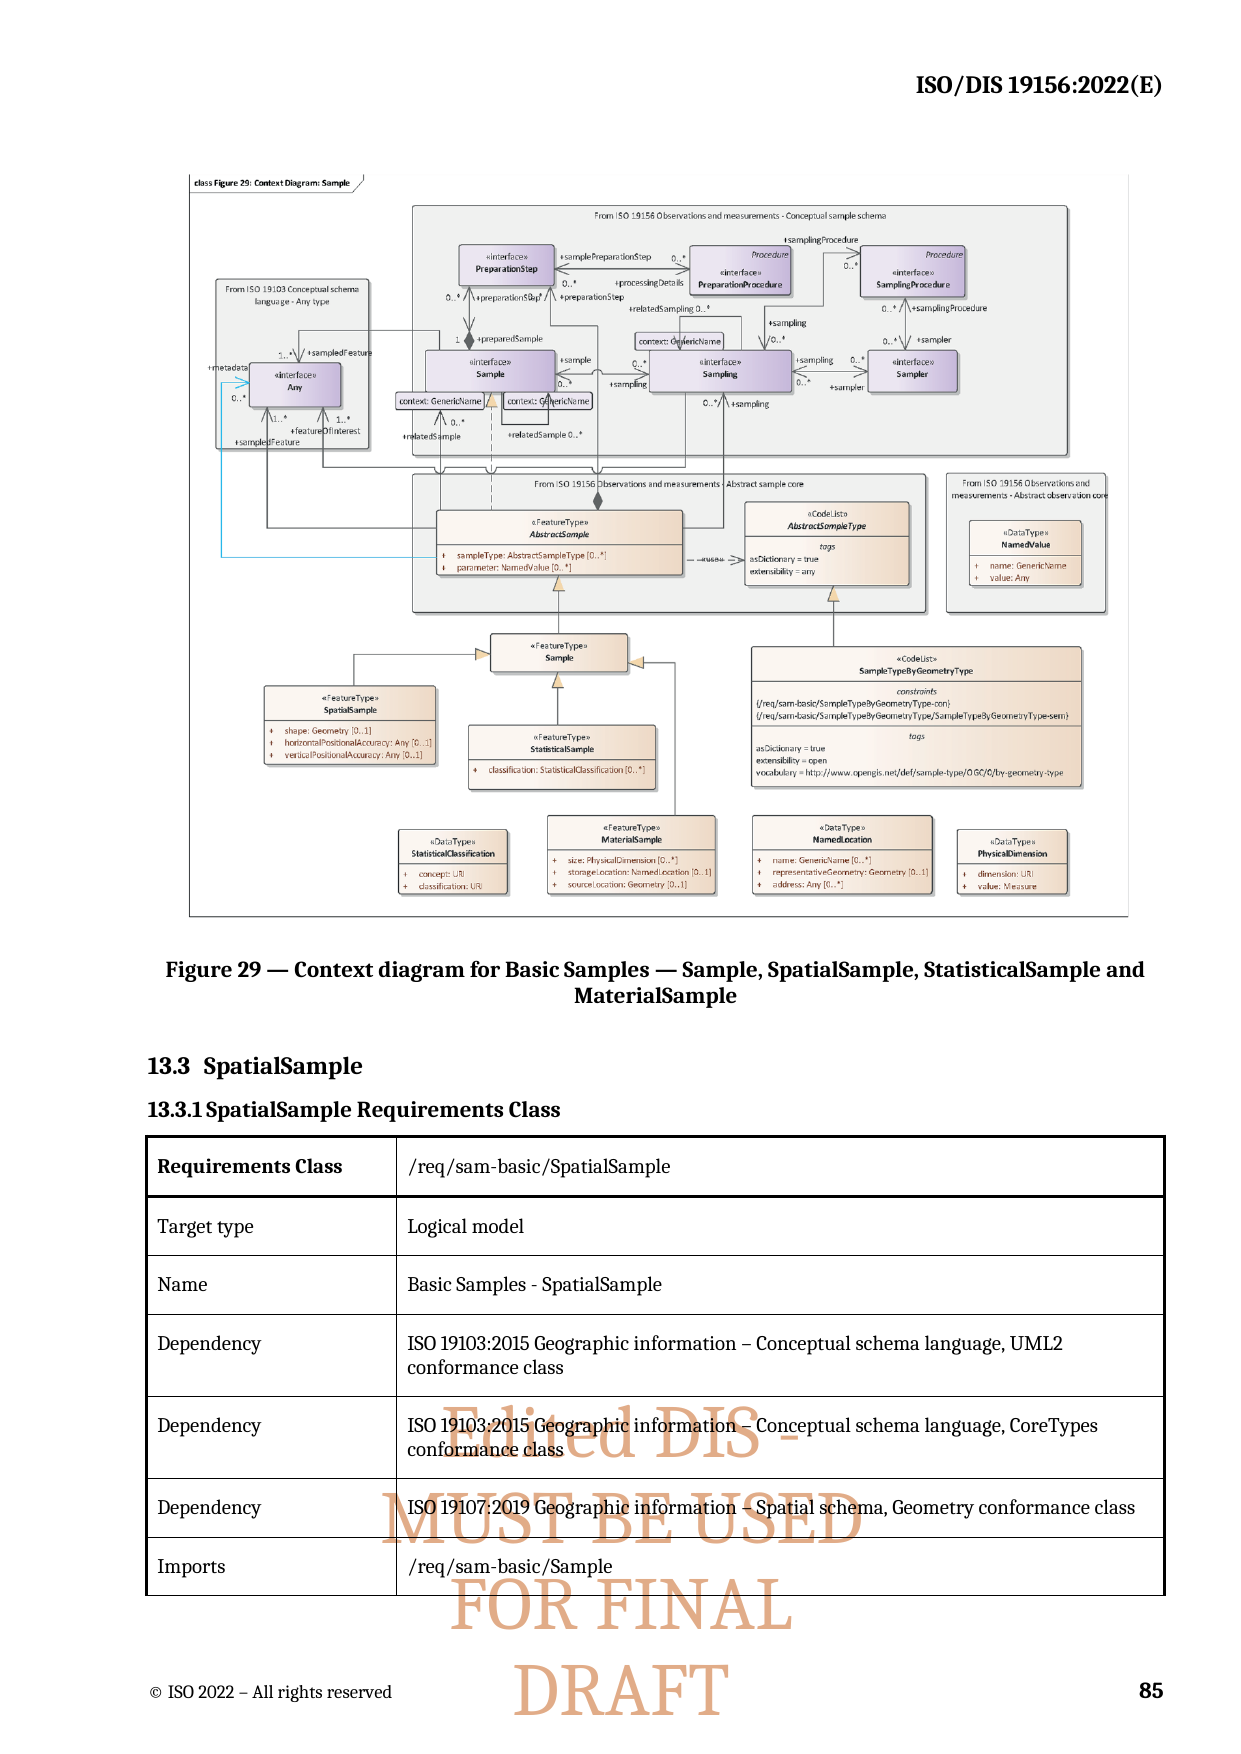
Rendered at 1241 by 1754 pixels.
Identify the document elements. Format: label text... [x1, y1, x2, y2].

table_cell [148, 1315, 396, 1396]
title Figure 29 — Context diagram for Basic Samples — Sample, SpatialSample, StatisticalSample and MaterialSample [148, 957, 1163, 1009]
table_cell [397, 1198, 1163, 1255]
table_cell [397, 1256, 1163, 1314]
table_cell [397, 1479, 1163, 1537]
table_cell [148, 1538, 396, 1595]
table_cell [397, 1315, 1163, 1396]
picture [182, 173, 1129, 920]
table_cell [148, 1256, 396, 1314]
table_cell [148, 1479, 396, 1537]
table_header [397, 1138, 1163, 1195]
subtitle SpatialSample Requirements Class [148, 1098, 1163, 1122]
subtitle SpatialSample [148, 1053, 1163, 1079]
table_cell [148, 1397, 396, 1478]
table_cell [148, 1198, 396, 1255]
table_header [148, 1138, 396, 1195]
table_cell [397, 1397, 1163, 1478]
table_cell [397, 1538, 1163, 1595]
